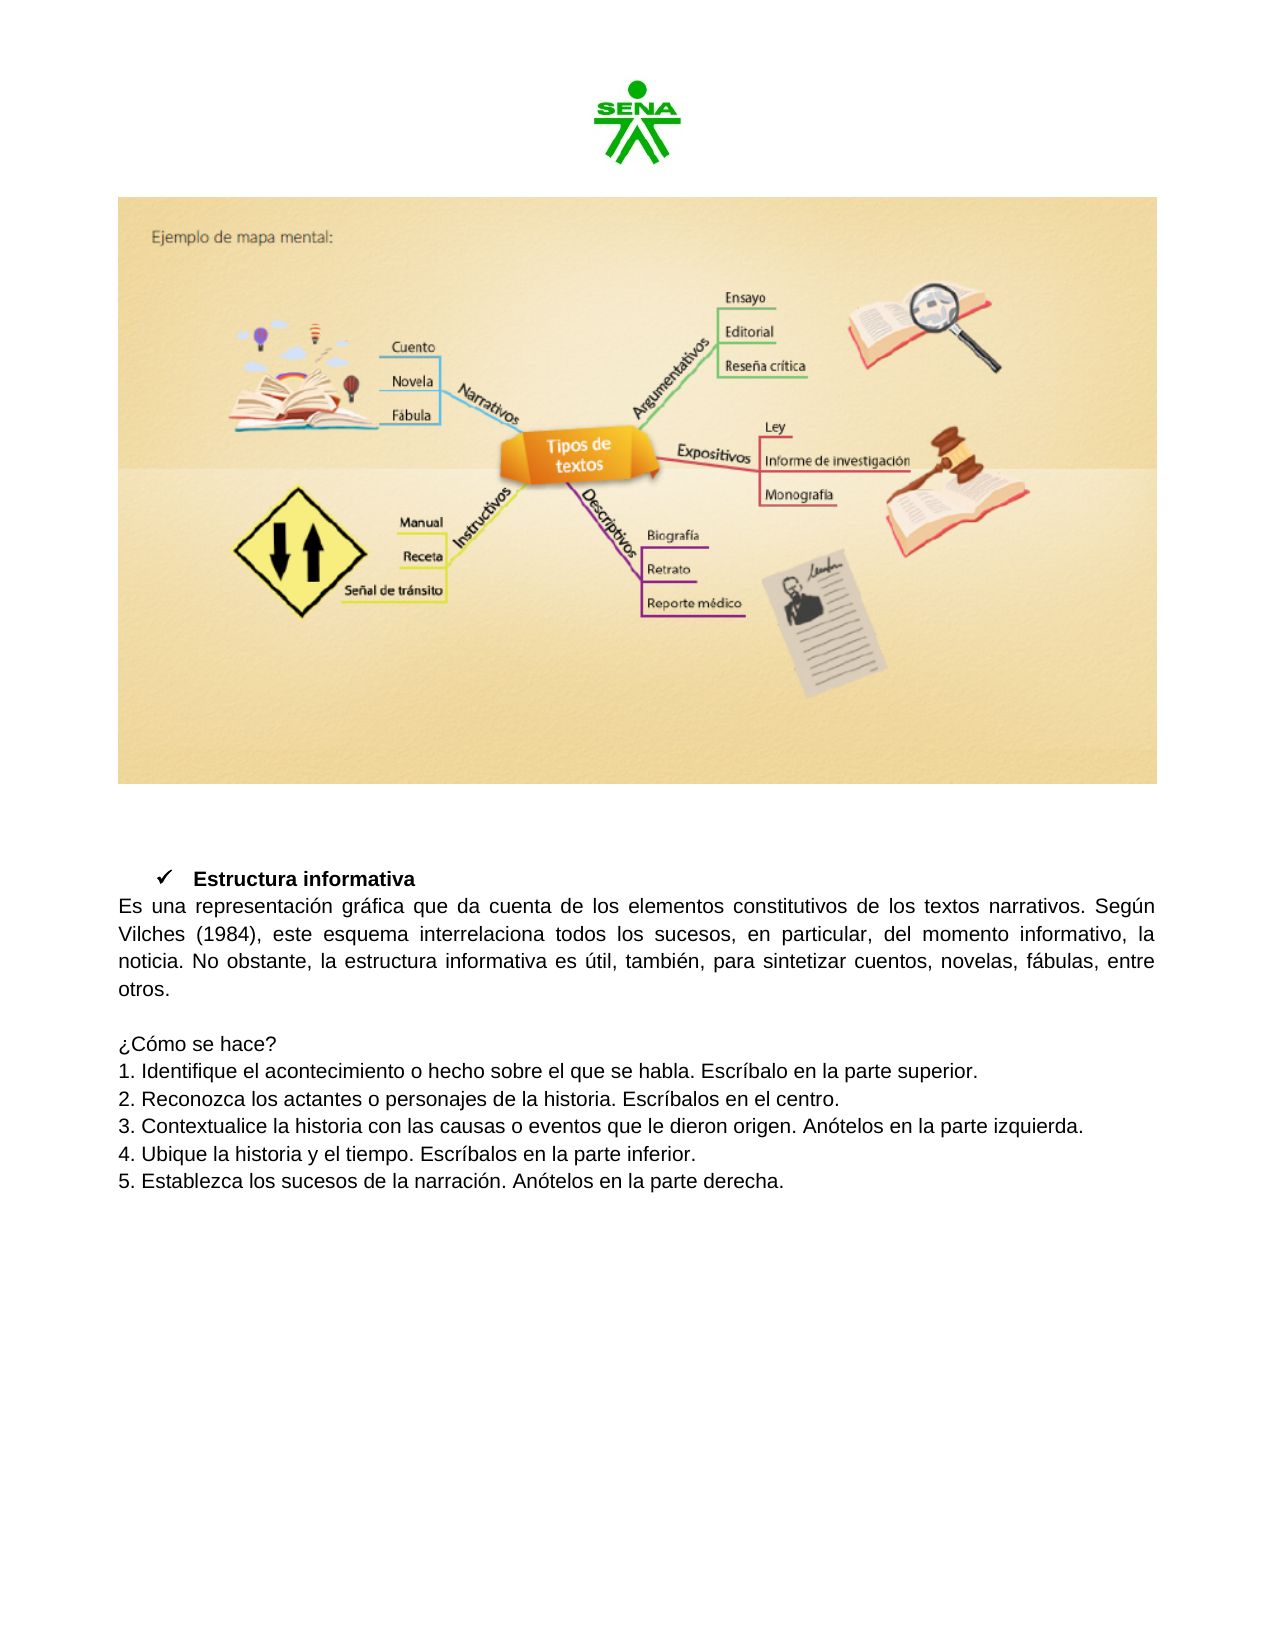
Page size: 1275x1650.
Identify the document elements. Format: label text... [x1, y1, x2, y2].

text 2. Reconozca los actantes o personajes de la historia. Escríbalos en el centro. [118, 1086, 1157, 1110]
text 1. Identifique el acontecimiento o hecho sobre el que se habla. Escríbalo en la parte superior. [118, 1059, 1157, 1083]
text 5. Establezca los sucesos de la narración. Anótelos en la parte derecha. [118, 1169, 1157, 1193]
text Es una representación gráfica que da cuenta de los elementos constitutivos de los textos narrativos. Según Vilches (1984), este esquema interrelaciona todos los sucesos, en particular, del momento informativo, la noticia. No obstante, la estructura informativa es útil, también, para sintetizar cuentos, novelas, fábulas, entre otros. [118, 894, 1157, 1000]
list Estructura informativa [156, 866, 1157, 890]
text 3. Contextualice la historia con las causas o eventos que le dieron origen. Anótelos en la parte izquierda. [118, 1114, 1157, 1138]
picture [118, 197, 1157, 784]
picture [588, 75, 687, 172]
text 4. Ubique la historia y el tiempo. Escríbalos en la parte inferior. [118, 1141, 1157, 1165]
text ¿Cómo se hace? [118, 1031, 1157, 1055]
